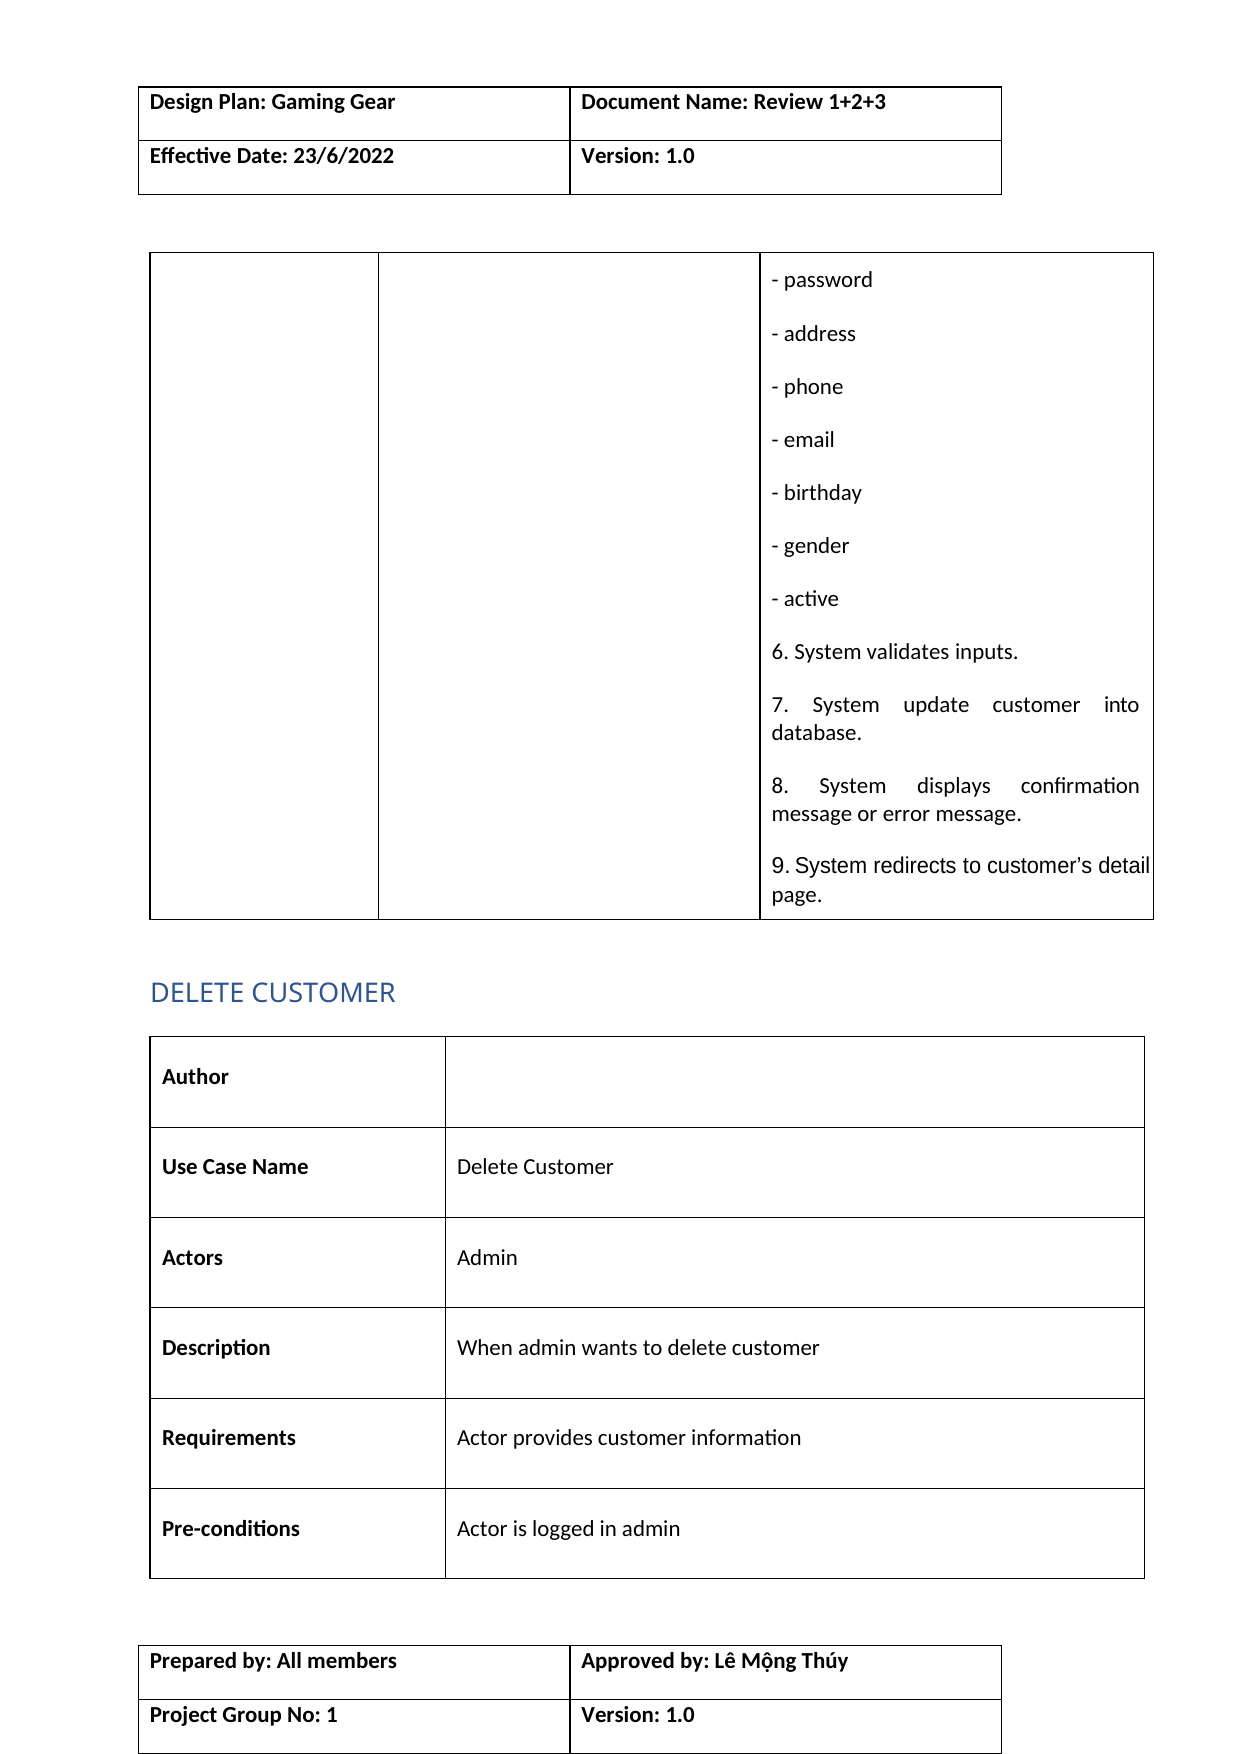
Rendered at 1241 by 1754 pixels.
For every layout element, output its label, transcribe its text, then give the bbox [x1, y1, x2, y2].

table_cell Pre-conditions [151, 1489, 445, 1578]
text DELETE CUSTOMER [150, 973, 1090, 1010]
table_header [151, 253, 378, 919]
table_header [446, 1037, 1144, 1127]
table_cell When admin wants to delete customer [446, 1308, 1144, 1397]
table_cell Requirements [151, 1399, 445, 1488]
table_header [379, 253, 759, 919]
table_cell Admin [446, 1218, 1144, 1307]
table_cell Delete Customer [446, 1128, 1144, 1217]
table_cell Actor is logged in admin [446, 1489, 1144, 1578]
table_header Author [151, 1037, 445, 1127]
table_cell Actor provides customer information [446, 1399, 1144, 1488]
table_header password address phone email birthday gender active System validates inputs. System update customer into database. System displays confirmation message or error message. System redirects to customer’s detail page. [761, 253, 1153, 919]
table_cell Actors [151, 1218, 445, 1307]
table_cell Use Case Name [151, 1128, 445, 1217]
table_cell Description [151, 1308, 445, 1397]
